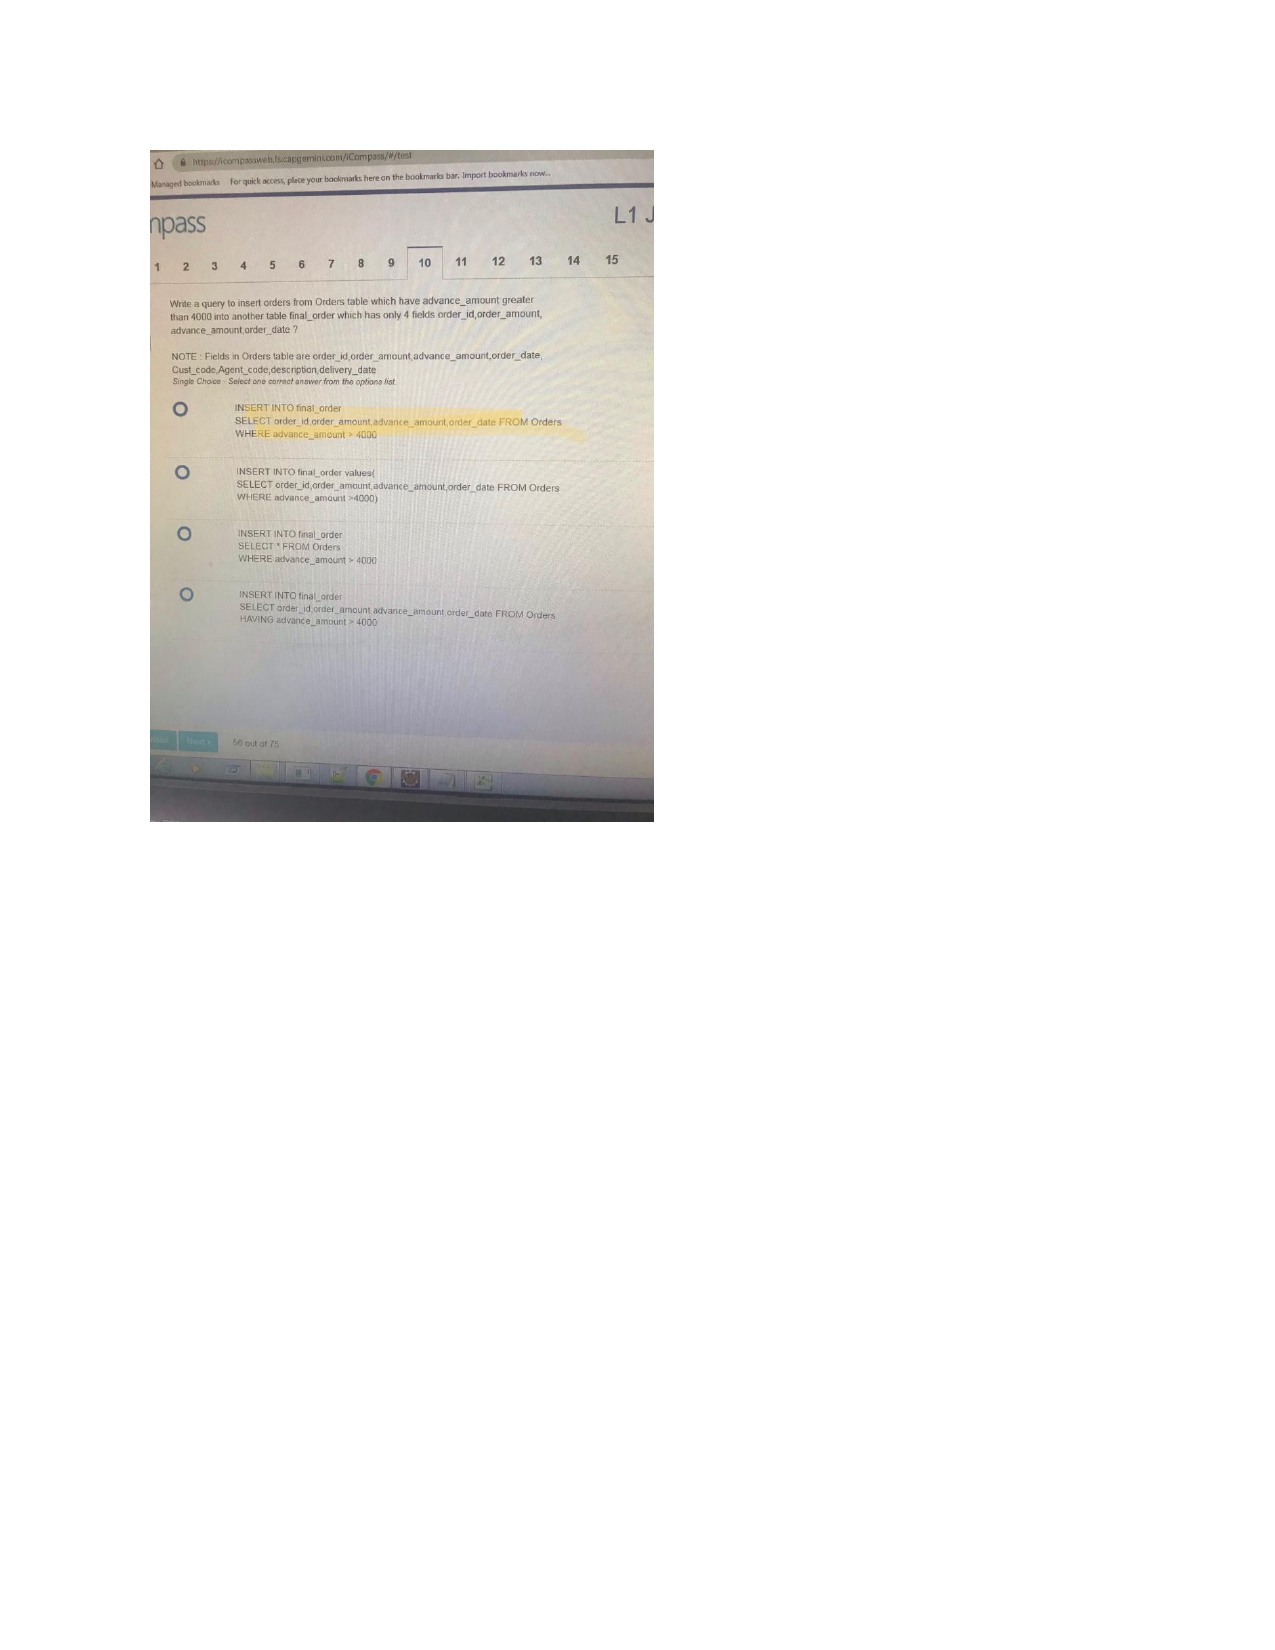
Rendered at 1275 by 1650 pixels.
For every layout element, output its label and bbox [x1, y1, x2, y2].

picture [150, 150, 654, 822]
